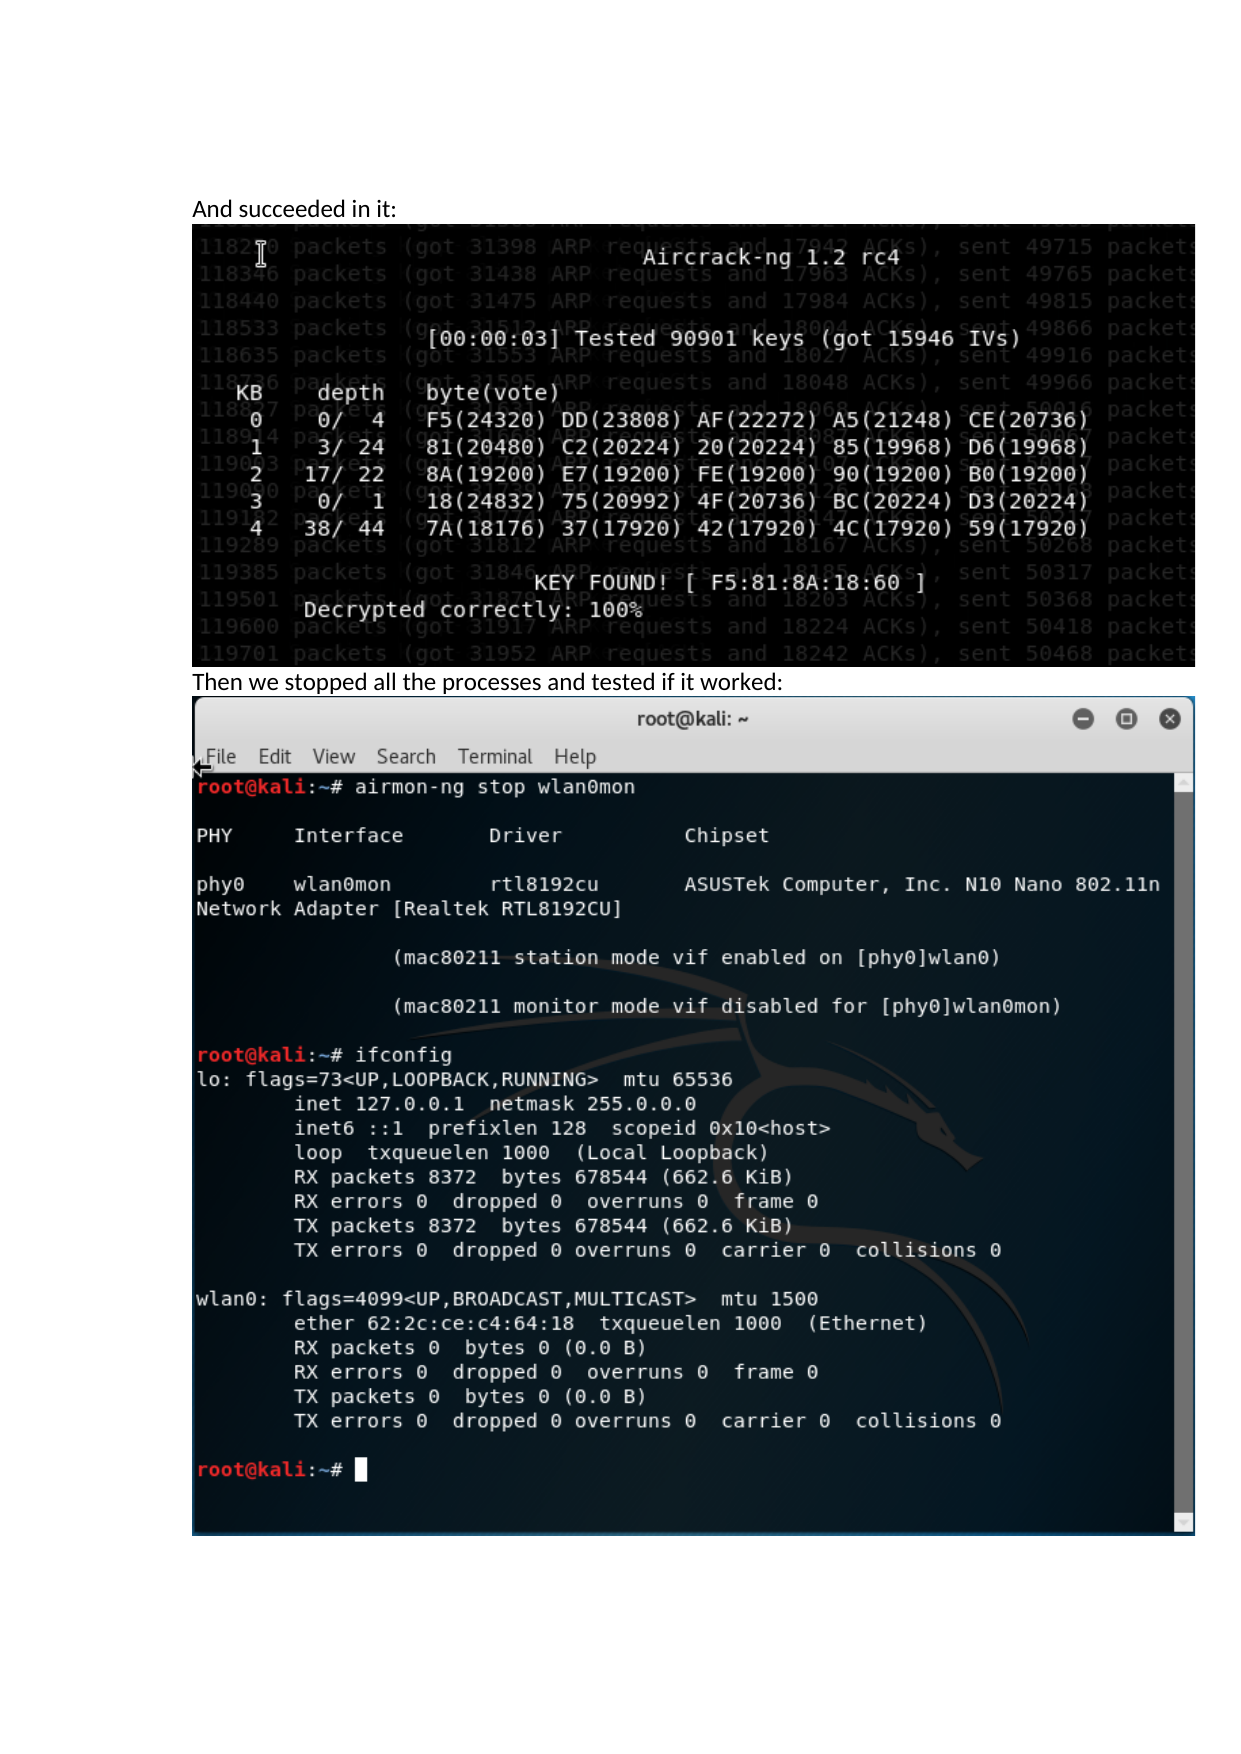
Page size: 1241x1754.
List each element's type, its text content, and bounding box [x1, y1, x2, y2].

list And succeeded in it: [192, 194, 1122, 224]
list Then we stopped all the processes and tested if it worked: [192, 667, 1122, 696]
picture [192, 696, 1196, 1536]
picture [192, 224, 1196, 667]
